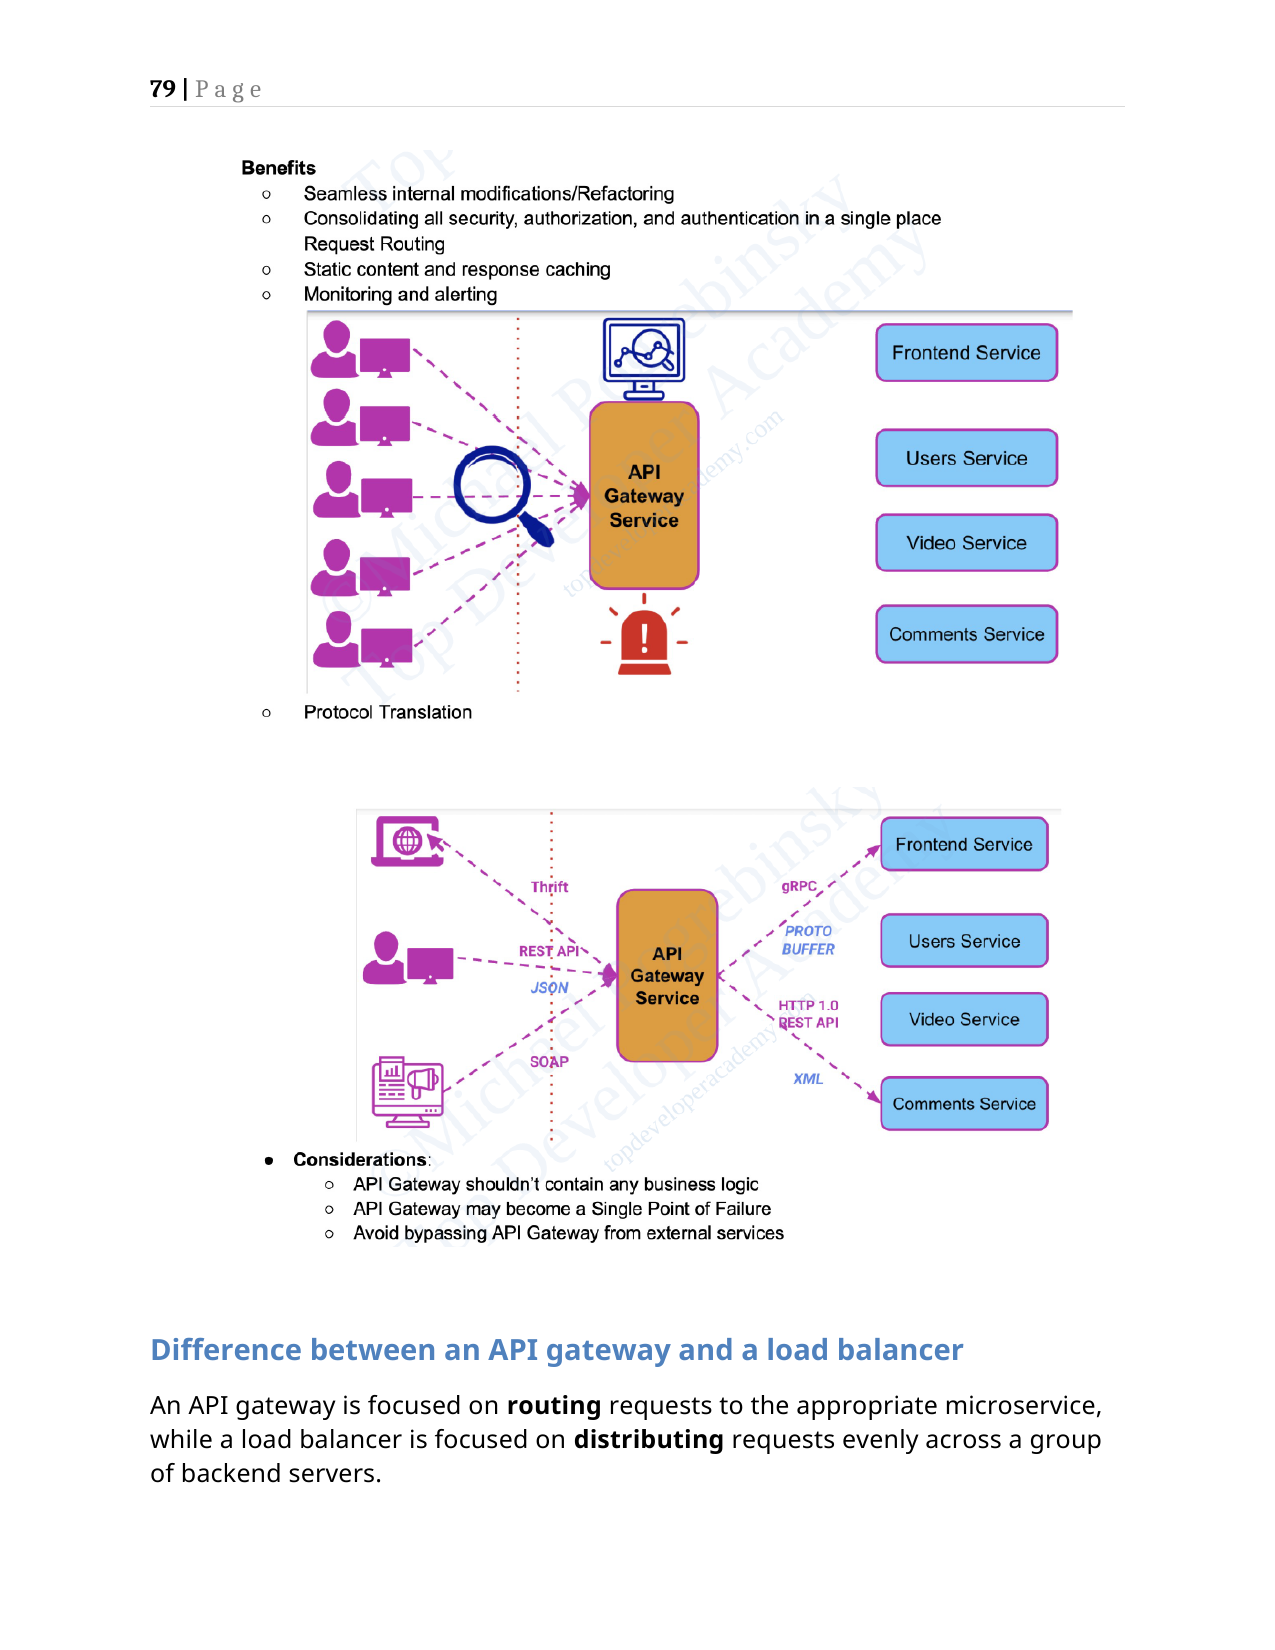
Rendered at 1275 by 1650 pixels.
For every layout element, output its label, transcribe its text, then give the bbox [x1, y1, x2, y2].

picture [225, 787, 1100, 1247]
subtitle Difference between an API gateway and a load balancer [150, 1329, 1125, 1369]
picture [225, 150, 1100, 759]
text An API gateway is focused on routing requests to the appropriate microservice, while a load balancer is focused on distributing requests evenly across a group of backend servers. [382, 1388, 1125, 1490]
